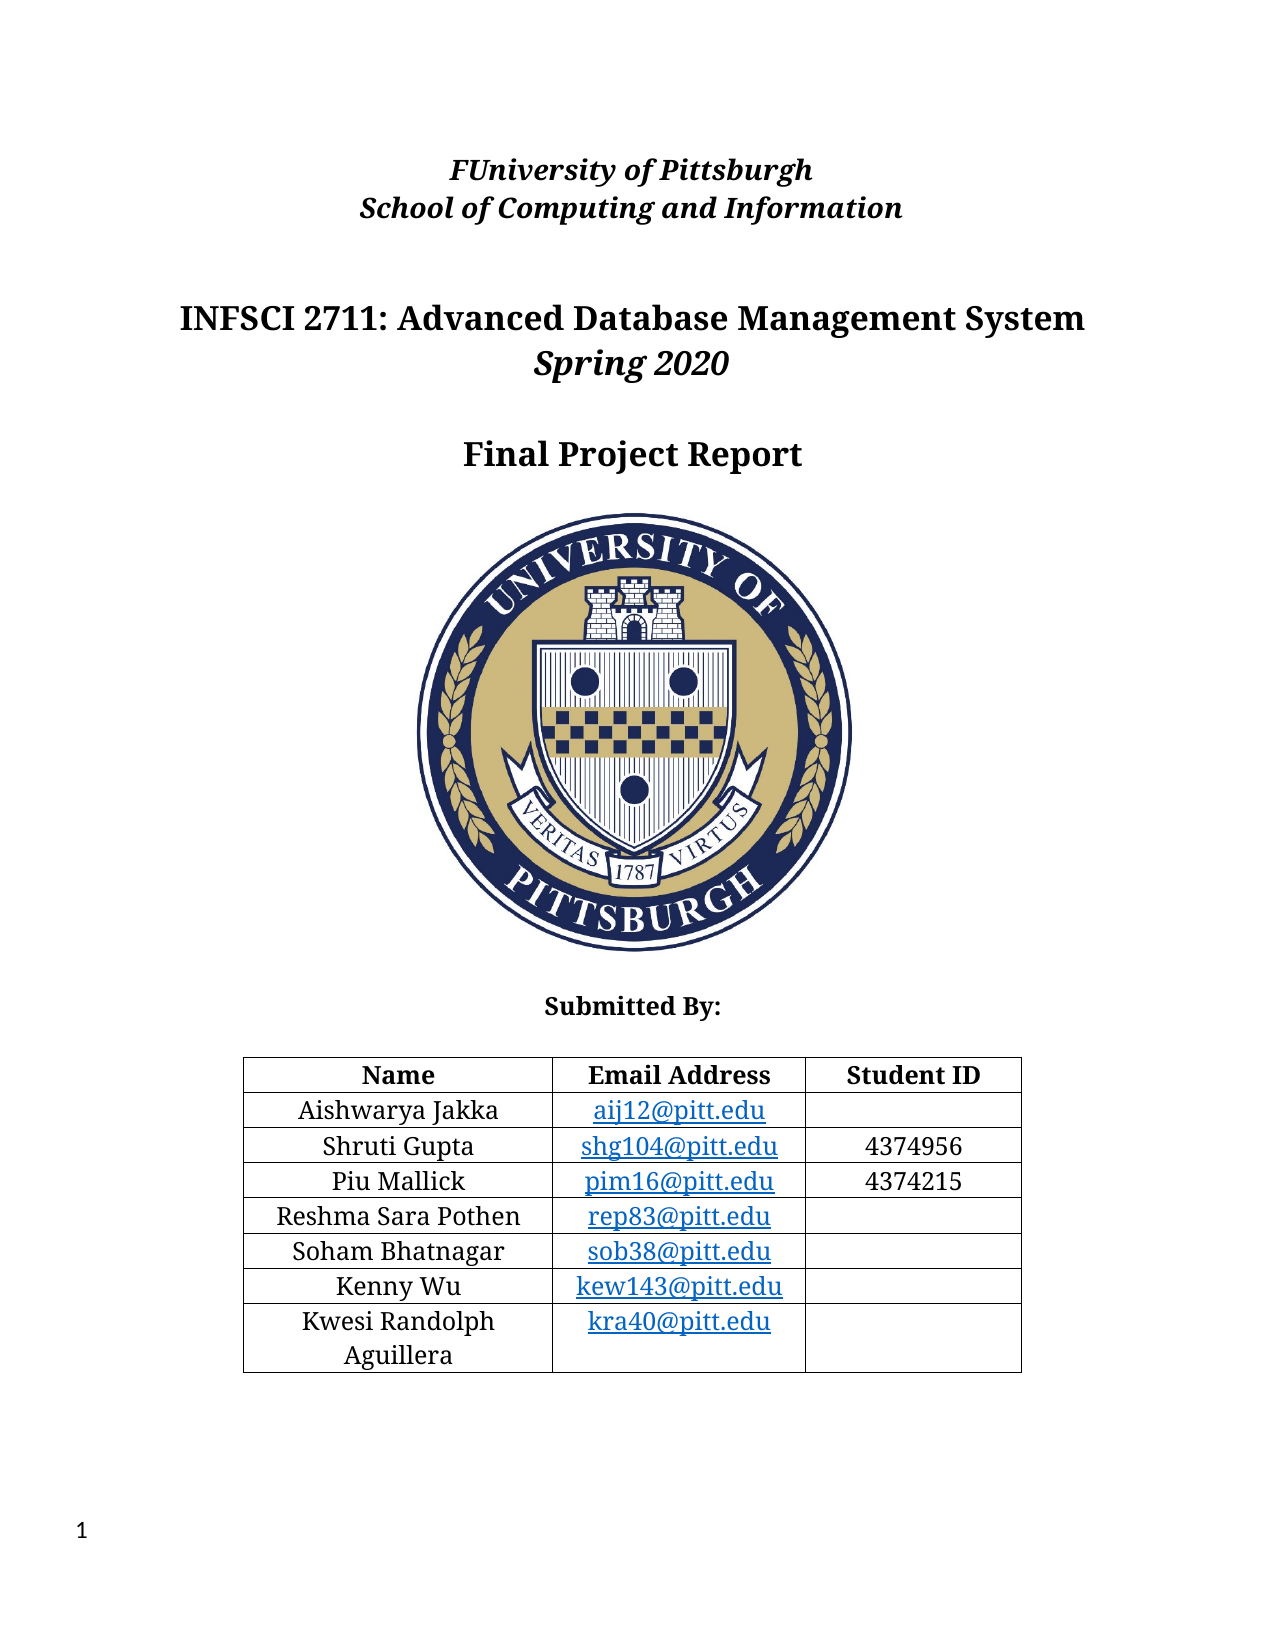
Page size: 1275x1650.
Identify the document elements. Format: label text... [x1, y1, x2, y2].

table_cell Kenny Wu [244, 1269, 552, 1303]
table_cell [806, 1093, 1021, 1127]
table_cell kew143@pitt.edu [553, 1269, 805, 1303]
table_cell 4374956 [806, 1128, 1021, 1162]
table_header Name [244, 1058, 552, 1092]
picture [413, 510, 853, 955]
subtitle School of Computing and Information [75, 188, 1191, 227]
table_cell Aishwarya Jakka [244, 1093, 552, 1127]
table_cell shg104@pitt.edu [553, 1128, 805, 1162]
table_cell Kwesi Randolph Aguillera [244, 1304, 552, 1372]
table_cell [806, 1269, 1021, 1303]
table_cell rep83@pitt.edu [553, 1198, 805, 1232]
table_header Student ID [806, 1058, 1021, 1092]
table_cell [806, 1198, 1021, 1232]
table_cell sob38@pitt.edu [553, 1234, 805, 1267]
table_cell Soham Bhatnagar [244, 1234, 552, 1267]
table_cell Shruti Gupta [244, 1128, 552, 1162]
table_cell [806, 1304, 1021, 1372]
text INFSCI 2711: Advanced Database Management System [75, 295, 1191, 340]
table_header Email Address [553, 1058, 805, 1092]
subtitle FUniversity of Pittsburgh [75, 150, 1191, 188]
table_cell 4374215 [806, 1163, 1021, 1197]
table_cell [806, 1234, 1021, 1267]
table_cell pim16@pitt.edu [553, 1163, 805, 1197]
table_cell aij12@pitt.edu [553, 1093, 805, 1127]
text Spring 2020 [75, 340, 1191, 386]
text Final Project Report [75, 431, 1191, 476]
table_cell Reshma Sara Pothen [244, 1198, 552, 1232]
text Submitted By: [75, 989, 1191, 1023]
table_cell kra40@pitt.edu [553, 1304, 805, 1372]
table_cell Piu Mallick [244, 1163, 552, 1197]
